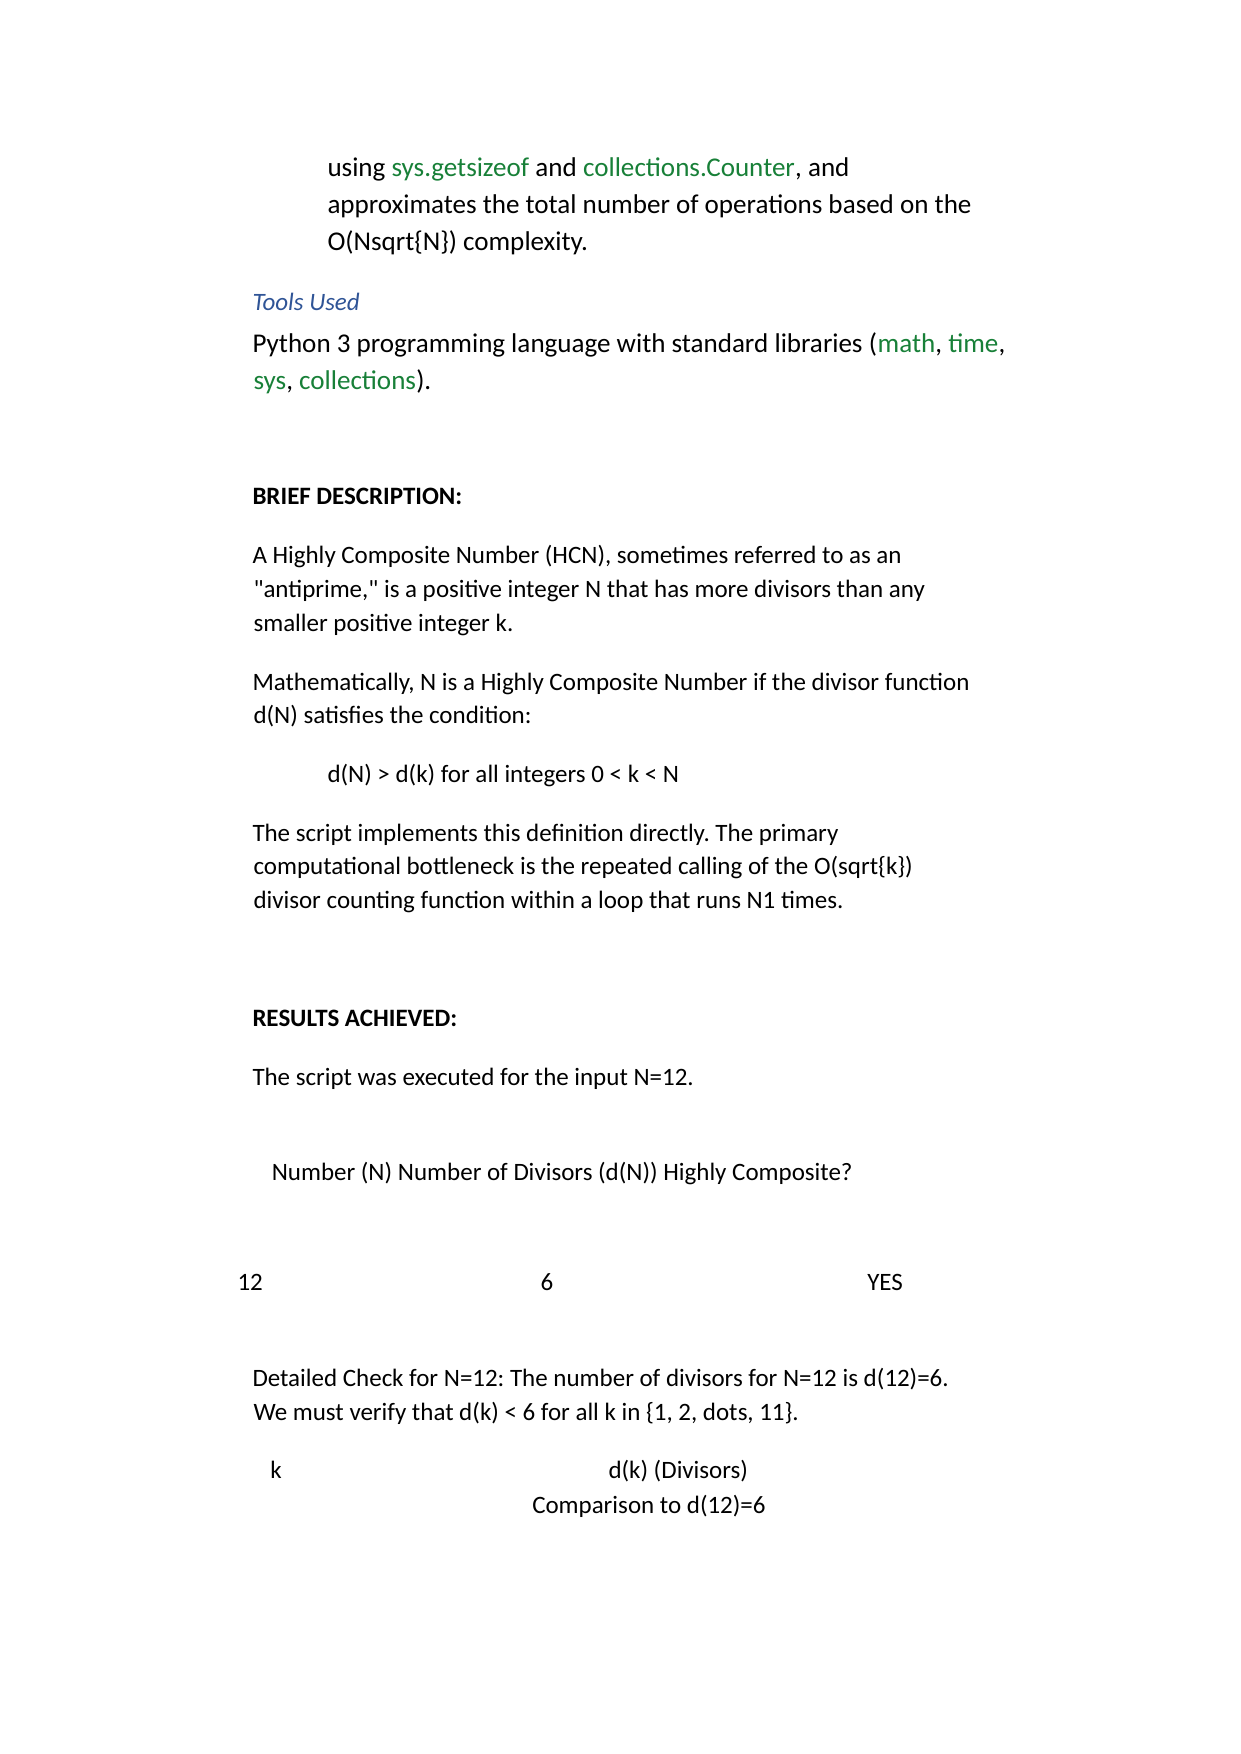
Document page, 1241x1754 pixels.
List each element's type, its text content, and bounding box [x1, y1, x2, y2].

text RESULTS ACHIEVED: [252, 1002, 998, 1032]
text BRIEF DESCRIPTION: [252, 480, 998, 511]
subtitle Tools Used [252, 286, 683, 317]
text The script implements this definition directly. The primary computational bottleneck is the repeated calling of the O(sqrt{k}) divisor counting function within a loop that runs N1 times. [252, 817, 974, 915]
text Mathematically, N is a Highly Composite Number if the divisor function d(N) satisfies the condition: [252, 666, 974, 730]
text k d(k) (Divisors) [150, 1454, 1090, 1485]
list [290, 150, 980, 257]
text 12 6 YES [150, 1267, 1090, 1297]
text d(N) > d(k) for all integers 0 < k < N [327, 758, 974, 789]
text Python 3 programming language with standard libraries (math, time, sys, collections). [252, 326, 1014, 396]
text The script was executed for the input N=12. [252, 1061, 974, 1092]
text A Highly Composite Number (HCN), sometimes referred to as an "antiprime," is a positive integer N that has more divisors than any smaller positive integer k. [252, 539, 974, 638]
text Comparison to d(12)=6 [265, 1489, 1032, 1519]
text Detailed Check for N=12: The number of divisors for N=12 is d(12)=6. We must verify that d(k) < 6 for all k in {1, 2, dots, 11}. [252, 1362, 974, 1426]
text Number (N) Number of Divisors (d(N)) Highly Composite? [272, 1156, 974, 1187]
